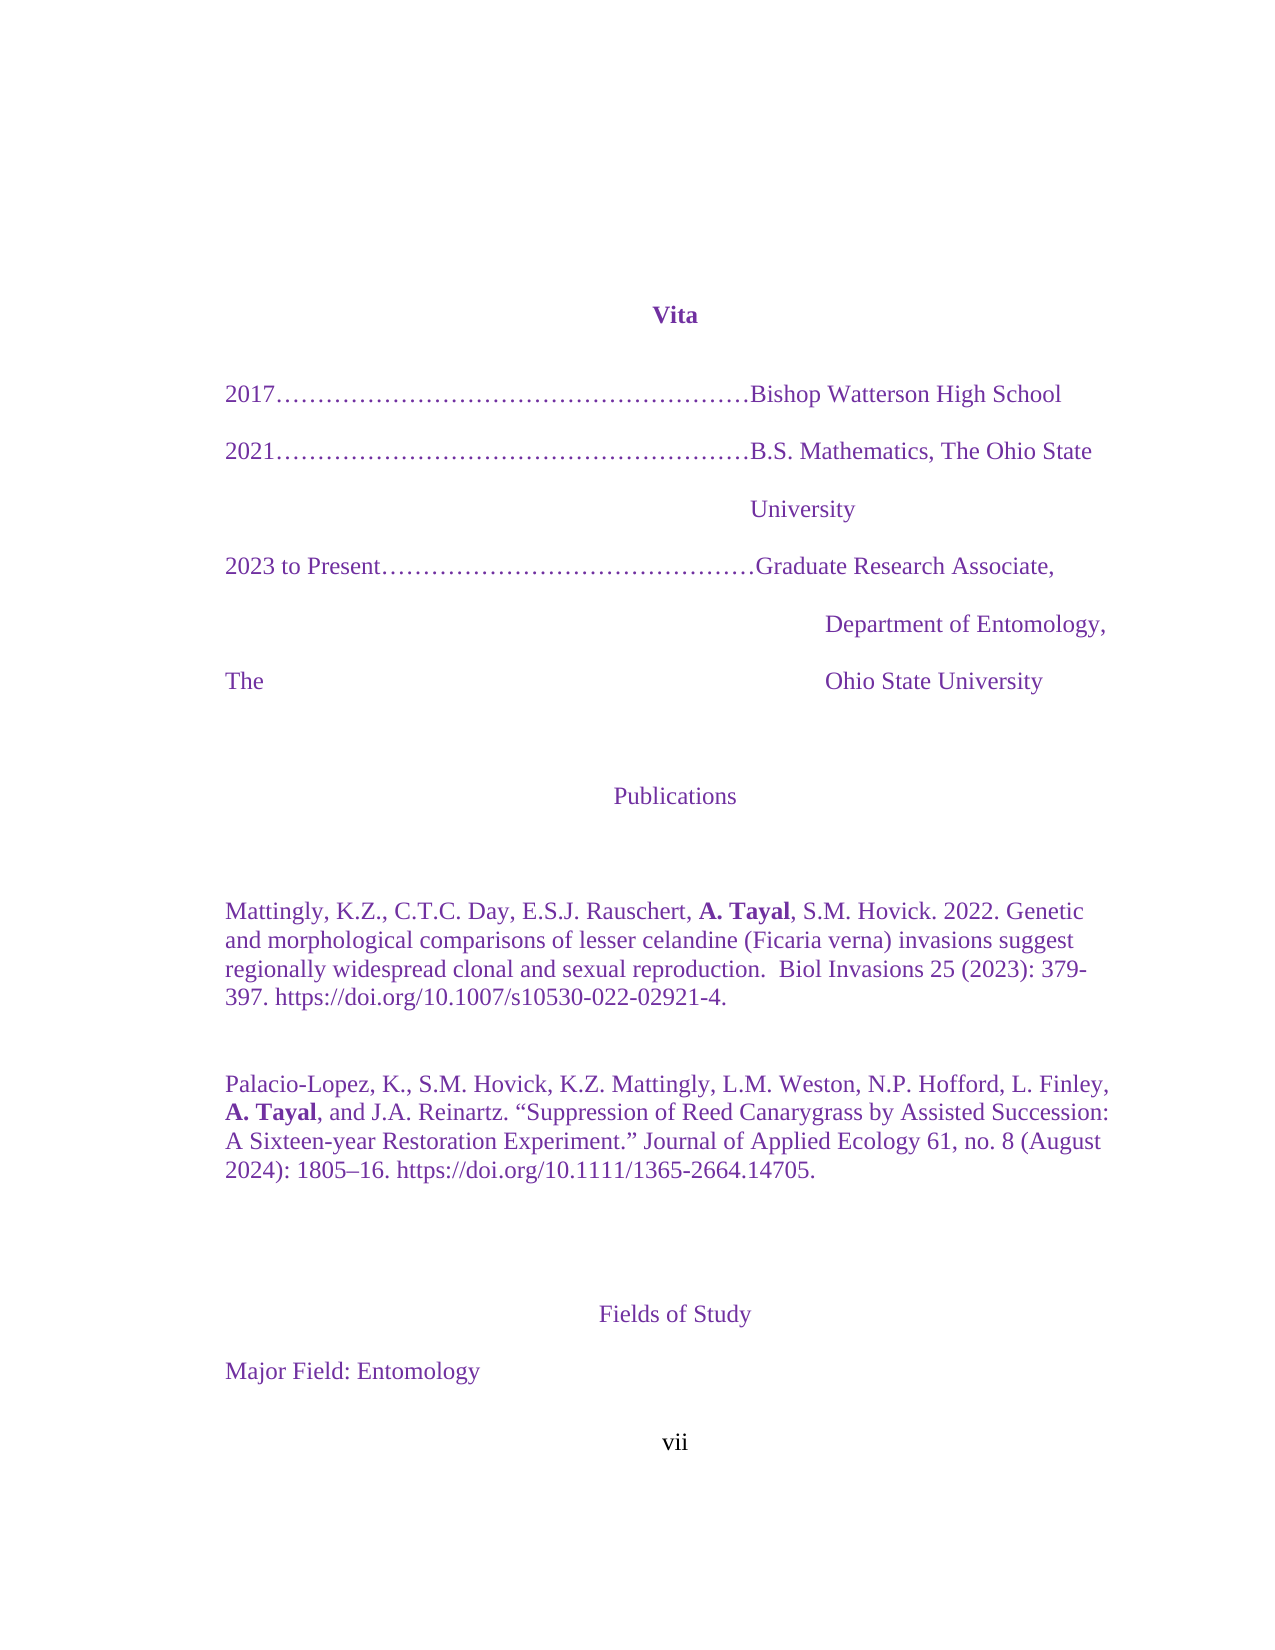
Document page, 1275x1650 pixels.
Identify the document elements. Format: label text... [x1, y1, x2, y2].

text University [675, 494, 1125, 522]
text Palacio‐Lopez, K., S.M. Hovick, K.Z. Mattingly, L.M. Weston, N.P. Hofford, L. Finley, A. Tayal, and J.A. Reinartz. “Suppression of Reed Canarygrass by Assisted Succession: A Sixteen‐year Restoration Experiment.” Journal of Applied Ecology 61, no. 8 (August 2024): 1805–16. https://doi.org/10.1111/1365-2664.14705. [225, 1069, 1125, 1184]
text Major Field: Entomology [225, 1356, 1125, 1385]
text 2023 to Present………………………………………Graduate Research Associate, Department of Entomology, The Ohio State University [225, 551, 1125, 695]
text 2021…………………………………………………B.S. Mathematics, The Ohio State [225, 436, 1125, 465]
subtitle Vita [225, 300, 1125, 329]
text Fields of Study [225, 1299, 1125, 1327]
text Publications [225, 781, 1125, 810]
text Mattingly, K.Z., C.T.C. Day, E.S.J. Rauschert, A. Tayal, S.M. Hovick. 2022. Genetic and morphological comparisons of lesser celandine (Ficaria verna) invasions suggest regionally widespread clonal and sexual reproduction. Biol Invasions 25 (2023): 379-397. https://doi.org/10.1007/s10530-022-02921-4. [225, 896, 1125, 1011]
text 2017…………………………………………………Bishop Watterson High School [225, 379, 1125, 407]
